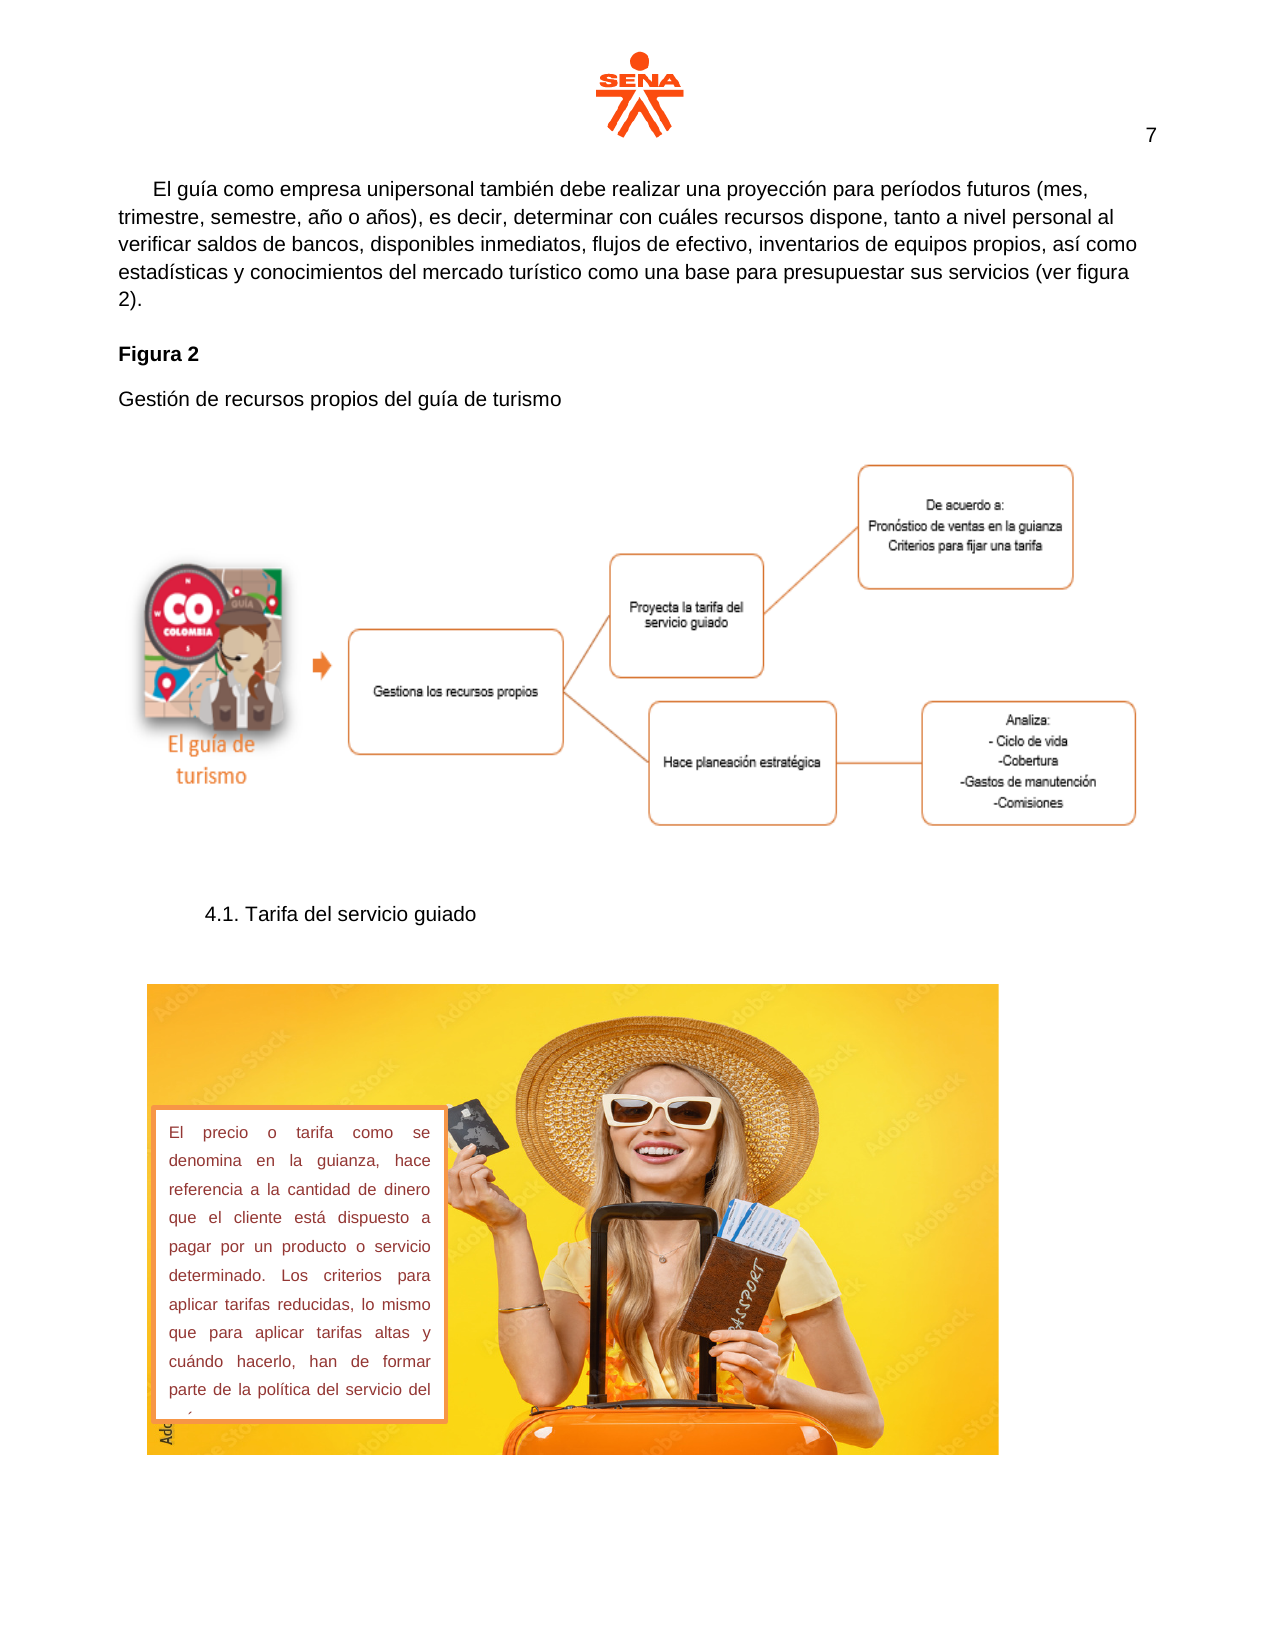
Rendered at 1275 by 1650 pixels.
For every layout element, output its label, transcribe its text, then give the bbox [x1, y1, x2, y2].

picture [585, 48, 690, 142]
text El guía como empresa unipersonal también debe realizar una proyección para períodos futuros (mes, trimestre, semestre, año o años), es decir, determinar con cuáles recursos dispone, tanto a nivel personal al verificar saldos de bancos, disponibles inmediatos, flujos de efectivo, inventarios de equipos propios, así como estadísticas y conocimientos del mercado turístico como una base para presupuestar sus servicios (ver figura 2). [118, 177, 1157, 311]
text Gestión de recursos propios del guía de turismo [118, 387, 1157, 411]
picture [147, 984, 999, 1455]
text Figura 2 [118, 342, 1157, 366]
picture [118, 459, 1157, 844]
text 4.1. Tarifa del servicio guiado [118, 902, 1157, 926]
